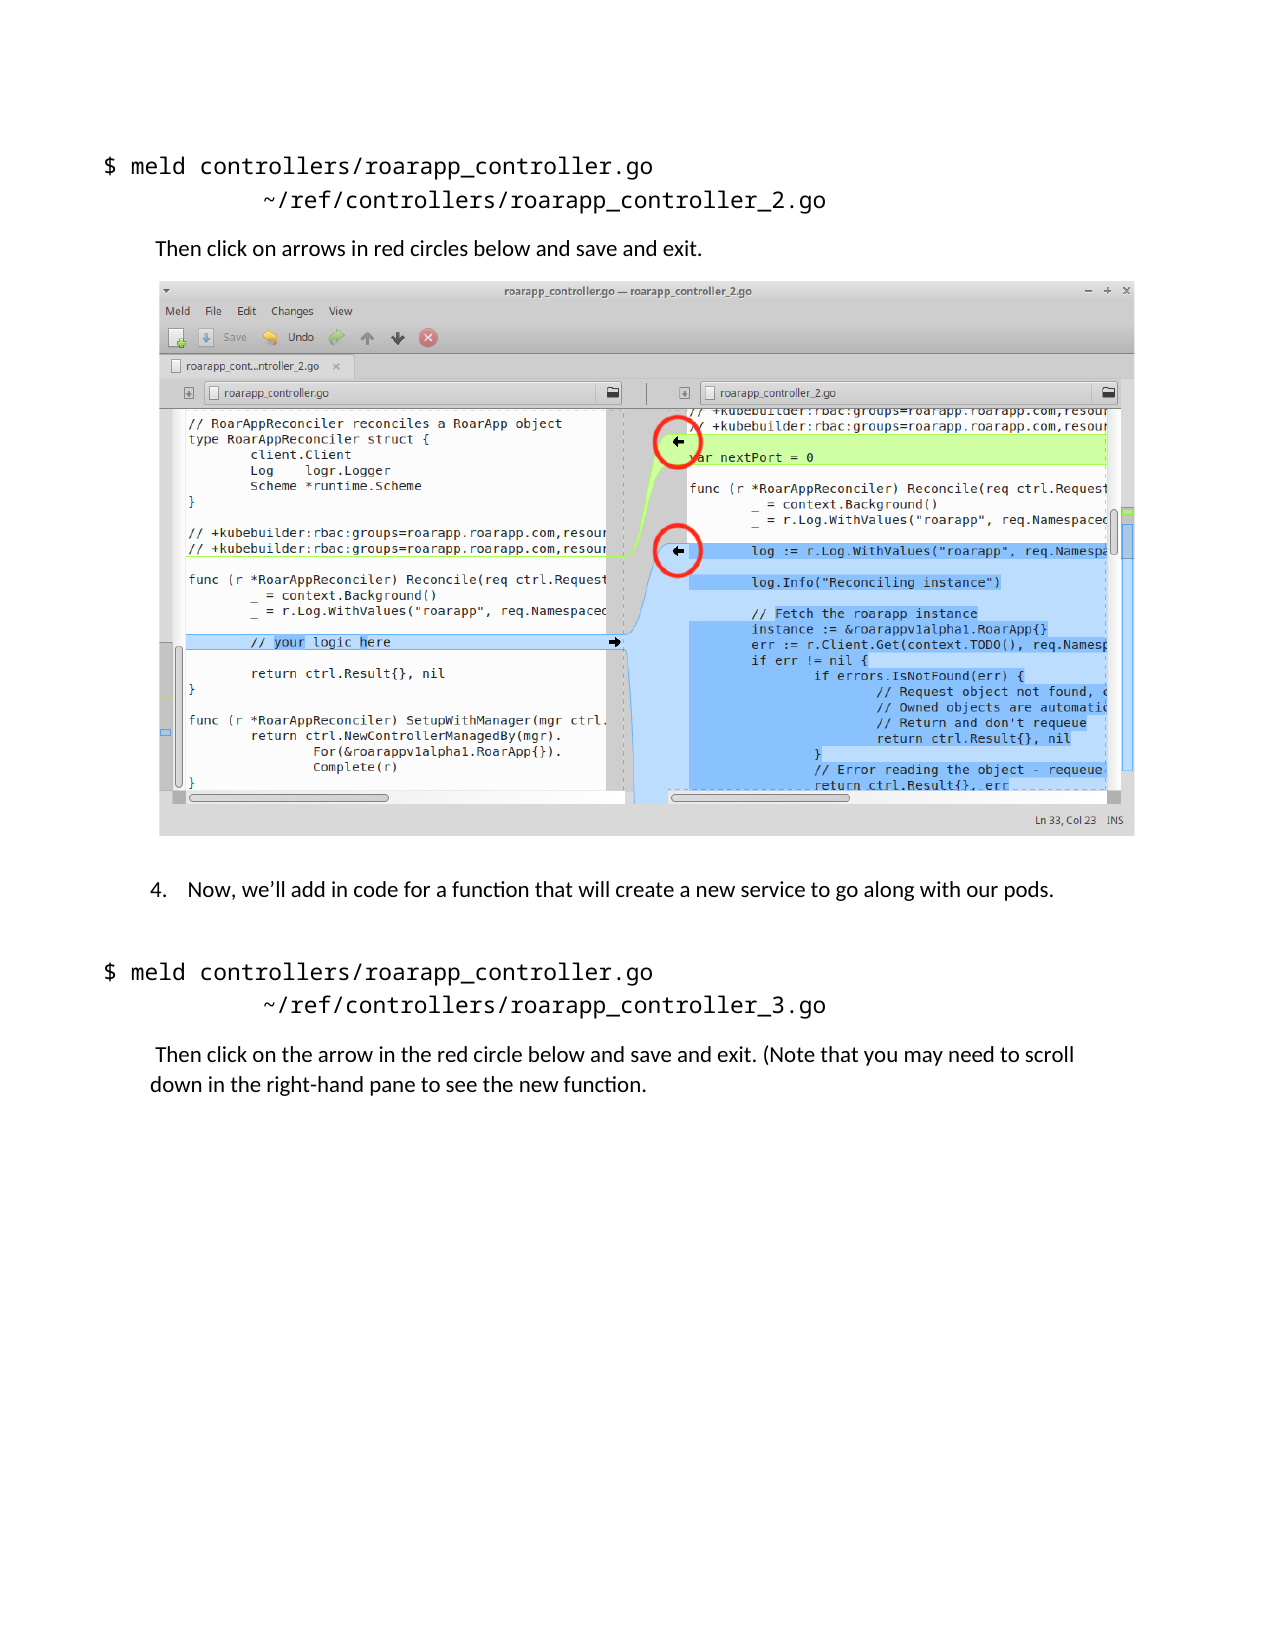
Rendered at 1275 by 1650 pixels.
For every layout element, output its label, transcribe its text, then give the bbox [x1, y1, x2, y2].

text Then click on arrows in red circles below and save and exit. [150, 234, 1125, 262]
picture [159, 281, 1135, 836]
text Then click on the arrow in the red circle below and save and exit. (Note that you may need to scroll down in the right-hand pane to see the new function. [150, 1040, 1125, 1098]
text $ ﻿meld controllers/roarapp_controller.go ~/ref/controllers/roarapp_controller_2.go [103, 150, 1153, 215]
text $ ﻿meld controllers/roarapp_controller.go ~/ref/controllers/roarapp_controller_3.go [103, 956, 1153, 1021]
list Now, we’ll add in code for a function that will create a new service to go along with our pods. [150, 875, 1125, 903]
